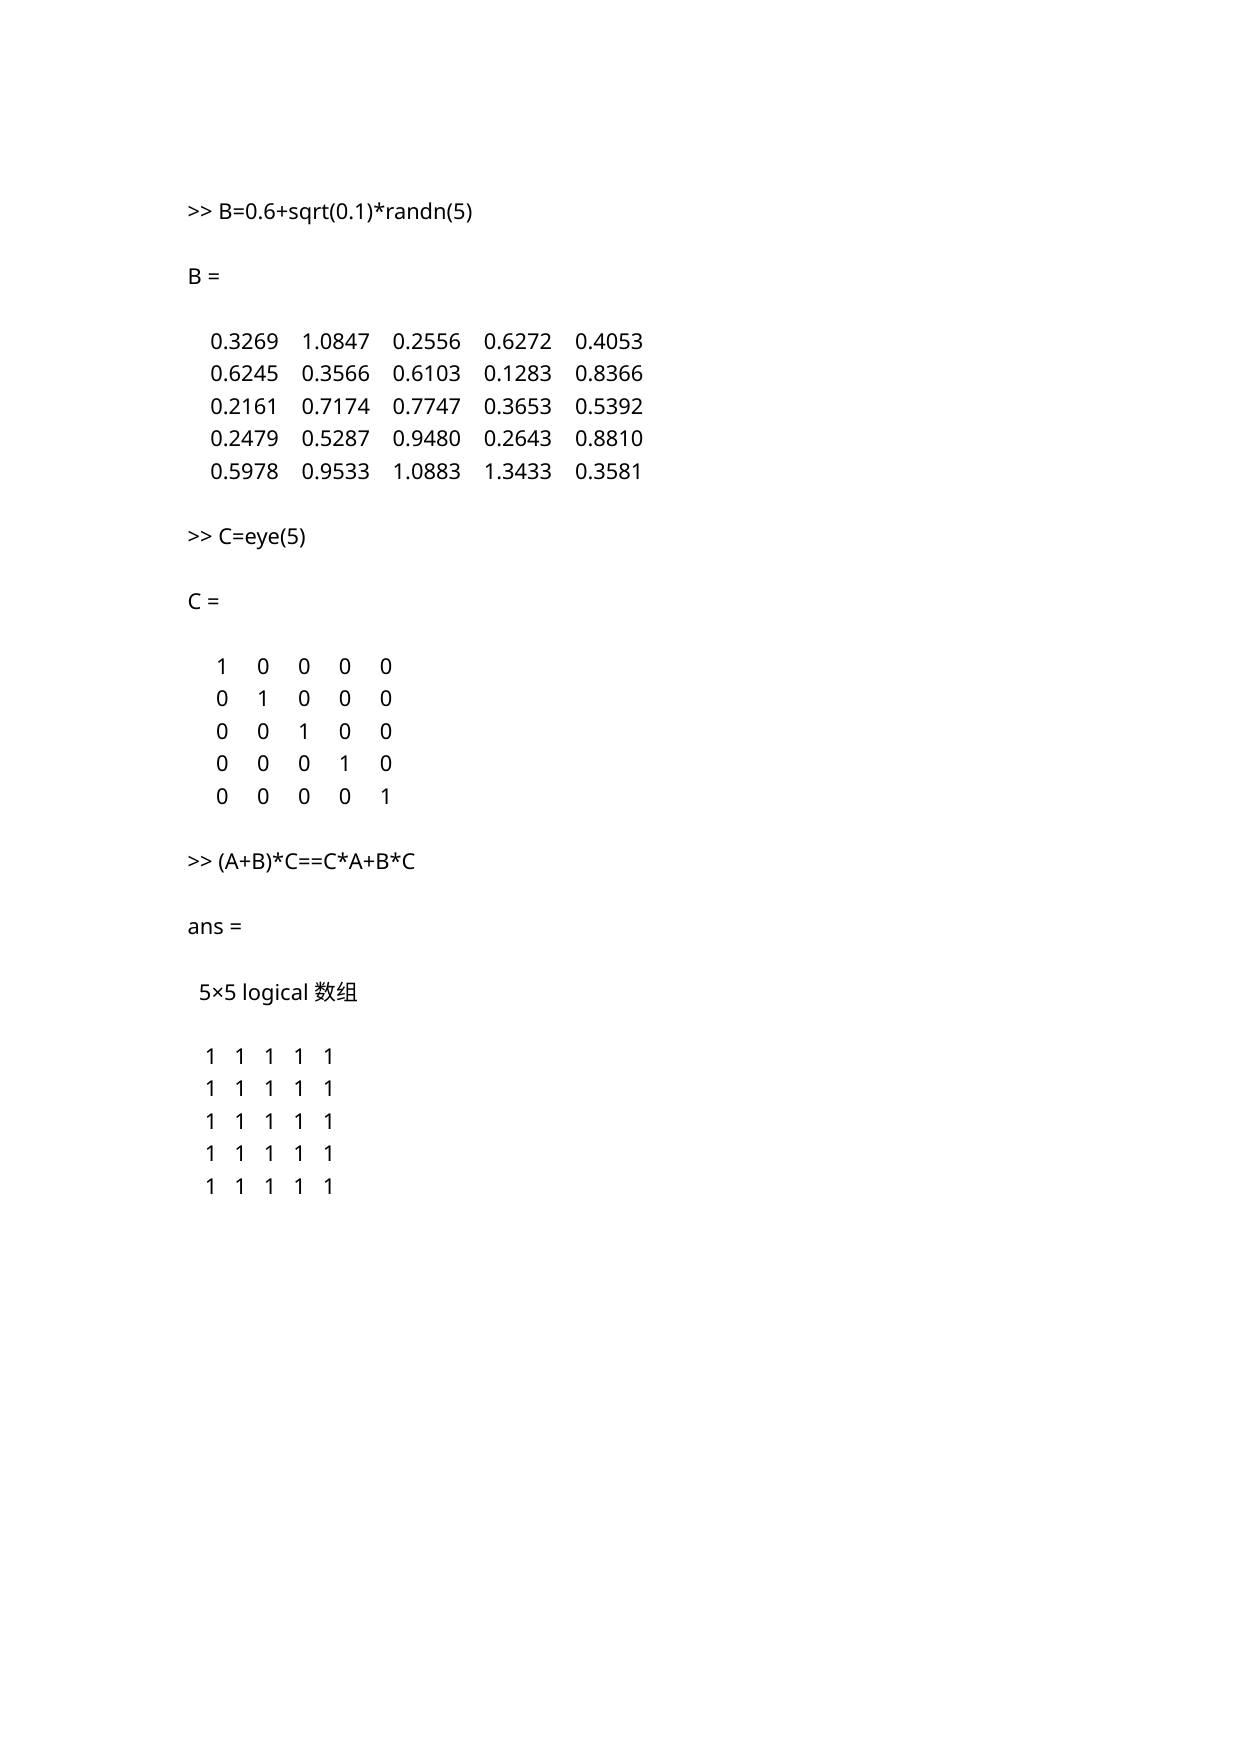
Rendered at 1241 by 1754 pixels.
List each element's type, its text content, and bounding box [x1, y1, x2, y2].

text 0 0 0 0 1 [187, 779, 1053, 812]
text C = [187, 584, 1053, 617]
text 0.5978 0.9533 1.0883 1.3433 0.3581 [187, 454, 1053, 487]
text >> B=0.6+sqrt(0.1)*randn(5) [187, 194, 1053, 227]
text 0 1 0 0 0 [187, 682, 1053, 714]
text 5×5 logical 数组 [187, 974, 1053, 1007]
text 1 1 1 1 1 [187, 1104, 1053, 1137]
text 0.2161 0.7174 0.7747 0.3653 0.5392 [187, 389, 1053, 422]
text 1 1 1 1 1 [187, 1072, 1053, 1104]
text 0 0 1 0 0 [187, 714, 1053, 747]
text 0.6245 0.3566 0.6103 0.1283 0.8366 [187, 357, 1053, 389]
text B = [187, 259, 1053, 292]
text 1 1 1 1 1 [187, 1169, 1053, 1202]
text 0 0 0 1 0 [187, 747, 1053, 779]
text 0.2479 0.5287 0.9480 0.2643 0.8810 [187, 422, 1053, 454]
text 1 1 1 1 1 [187, 1137, 1053, 1169]
text >> C=eye(5) [187, 519, 1053, 552]
text 1 0 0 0 0 [187, 649, 1053, 682]
text 0.3269 1.0847 0.2556 0.6272 0.4053 [187, 324, 1053, 357]
text ans = [187, 909, 1053, 942]
text 1 1 1 1 1 [187, 1039, 1053, 1072]
text >> (A+B)*C==C*A+B*C [187, 844, 1053, 877]
